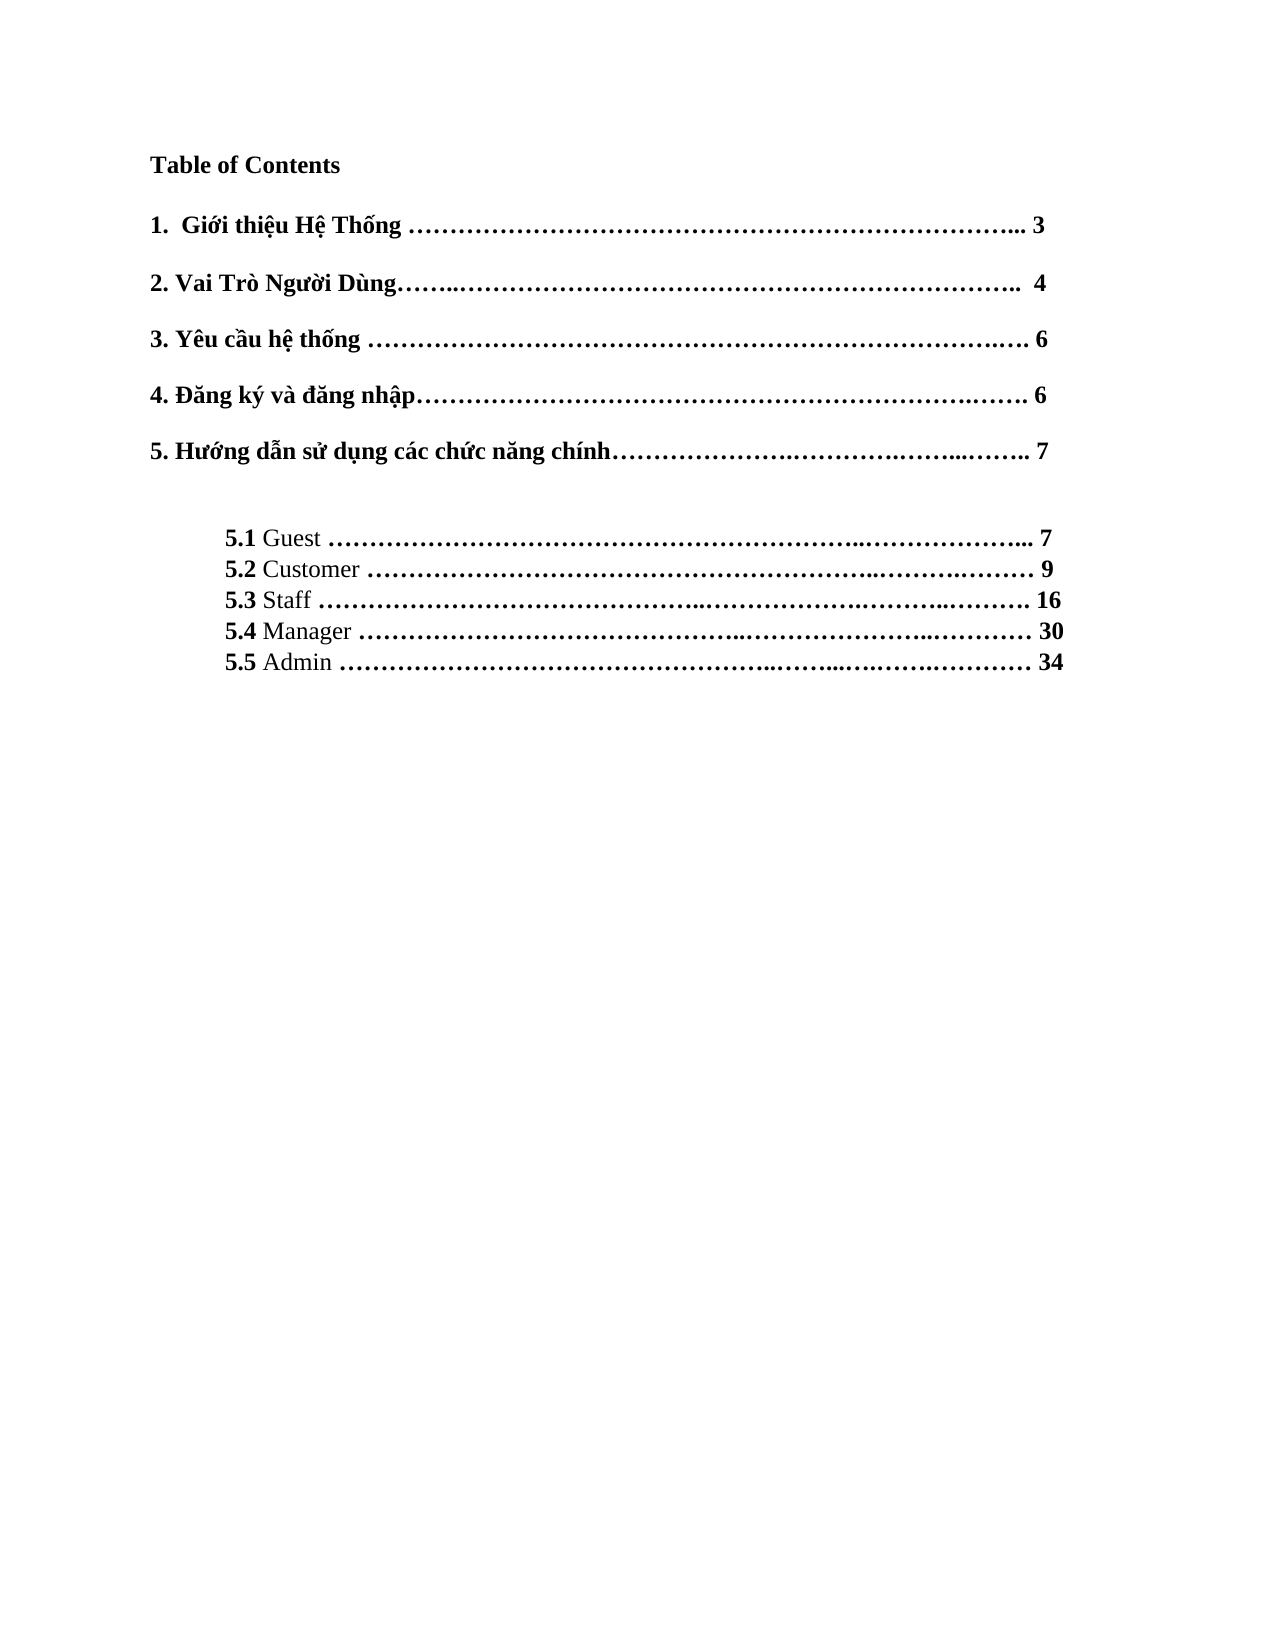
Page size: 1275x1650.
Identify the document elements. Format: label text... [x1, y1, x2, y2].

subtitle Table of Contents [150, 150, 1125, 179]
subtitle 2. Vai Trò Người Dùng……..………………………………………………………….. 4 [150, 268, 1125, 297]
subtitle 4. Đăng ký và đăng nhập………………………………………………………….……. 6 [150, 380, 1125, 409]
subtitle 5. Hướng dẫn sử dụng các chức năng chính………………….………….……...…….. 7 [150, 436, 1125, 465]
subtitle 3. Yêu cầu hệ thống ………………………………………………………………….…. 6 [150, 324, 1125, 353]
text 1. Giới thiệu Hệ Thống ………………………………………………………………... 3 [150, 210, 1125, 239]
subtitle 5.1 Guest ………………………………………………………..………………... 7 5.2 Customer ……………………………………………………..……….……… 9 5.3 Staff ………………………………………..……………….………..………. 16 5.4 Manager ………………………………………..…………………..………… 30 5.5 Admin ……………………………………………..……...….…….………… 34 [225, 492, 1125, 676]
